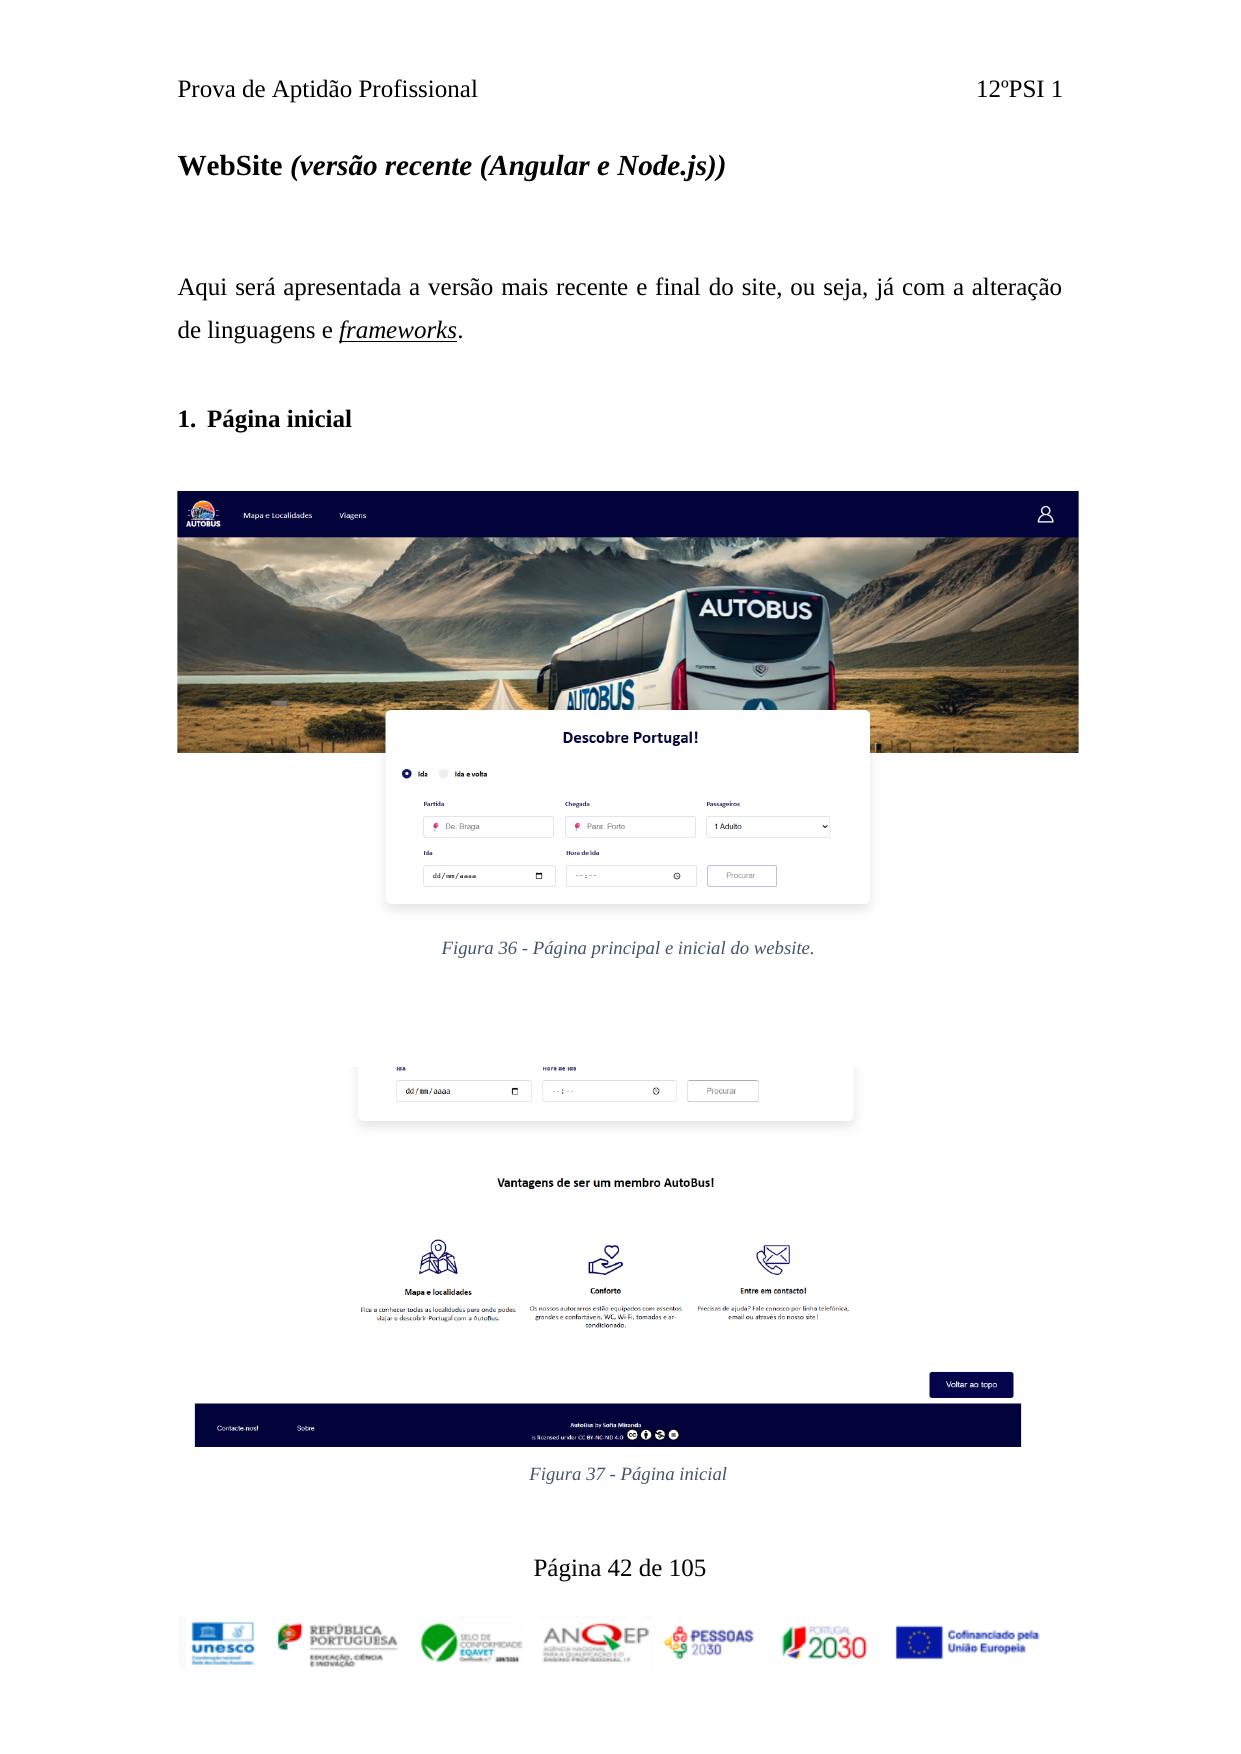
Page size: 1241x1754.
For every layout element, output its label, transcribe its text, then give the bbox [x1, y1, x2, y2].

picture [177, 1615, 1084, 1677]
text Aqui será apresentada a versão mais recente e final do site, ou seja, já com a alteração de linguagens e frameworks. [177, 272, 1063, 344]
picture [177, 491, 1079, 922]
text Figura 37 - Página inicial [195, 1462, 1063, 1484]
list Página inicial [177, 404, 1063, 432]
text Figura 36 - Página principal e inicial do website. [195, 937, 1063, 958]
picture [194, 1067, 1022, 1447]
subtitle WebSite (versão recente (Angular e Node.js)) [177, 148, 1063, 181]
